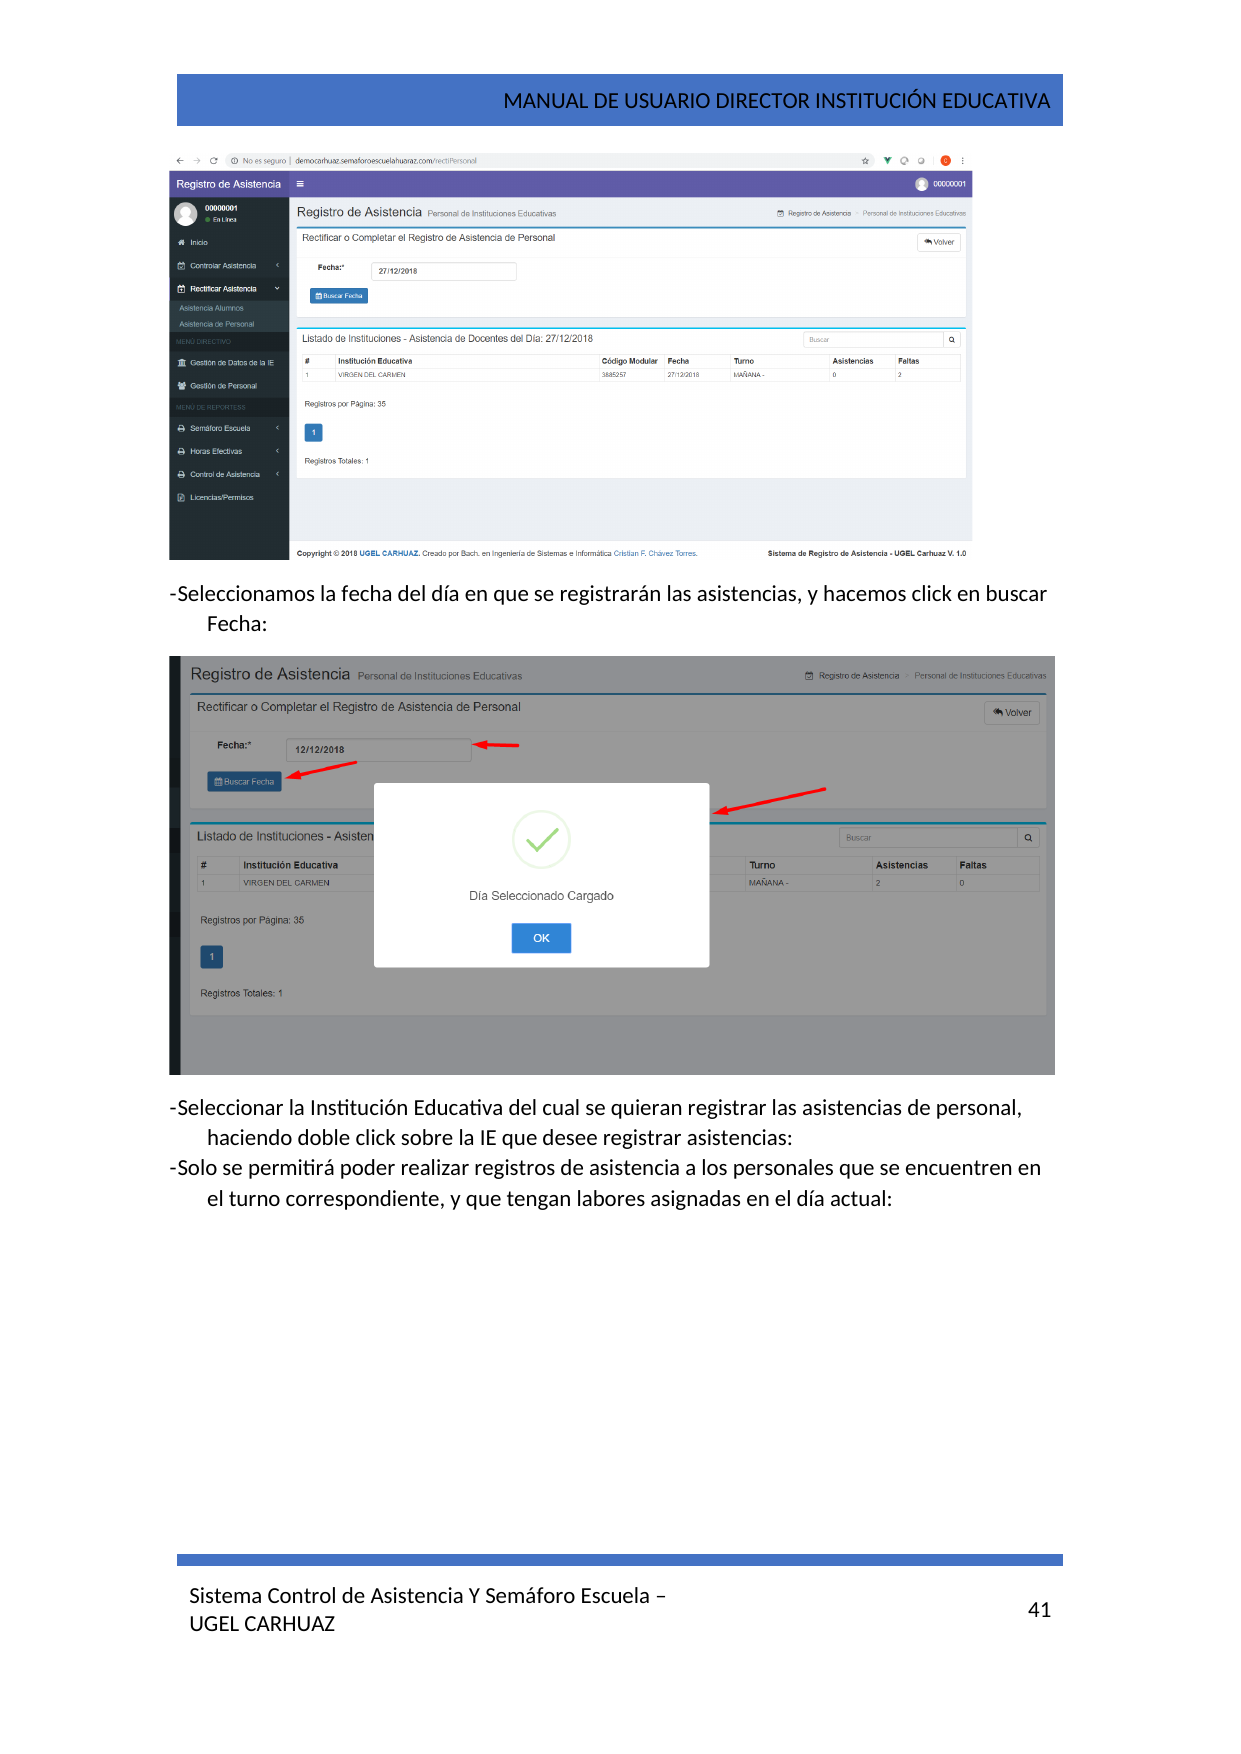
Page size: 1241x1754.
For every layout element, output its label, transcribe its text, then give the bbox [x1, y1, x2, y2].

list Solo se permitirá poder realizar registros de asistencia a los personales que se encuentren en el turno correspondiente, y que tengan labores asignadas en el día actual: [169, 1153, 1063, 1212]
picture [169, 656, 1055, 1075]
list Seleccionar la Institución Educativa del cual se quieran registrar las asistencias de personal, haciendo doble click sobre la IE que desee registrar asistencias: [169, 1093, 1063, 1151]
picture [169, 153, 973, 560]
list Seleccionamos la fecha del día en que se registrarán las asistencias, y hacemos click en buscar Fecha: [169, 579, 1063, 637]
